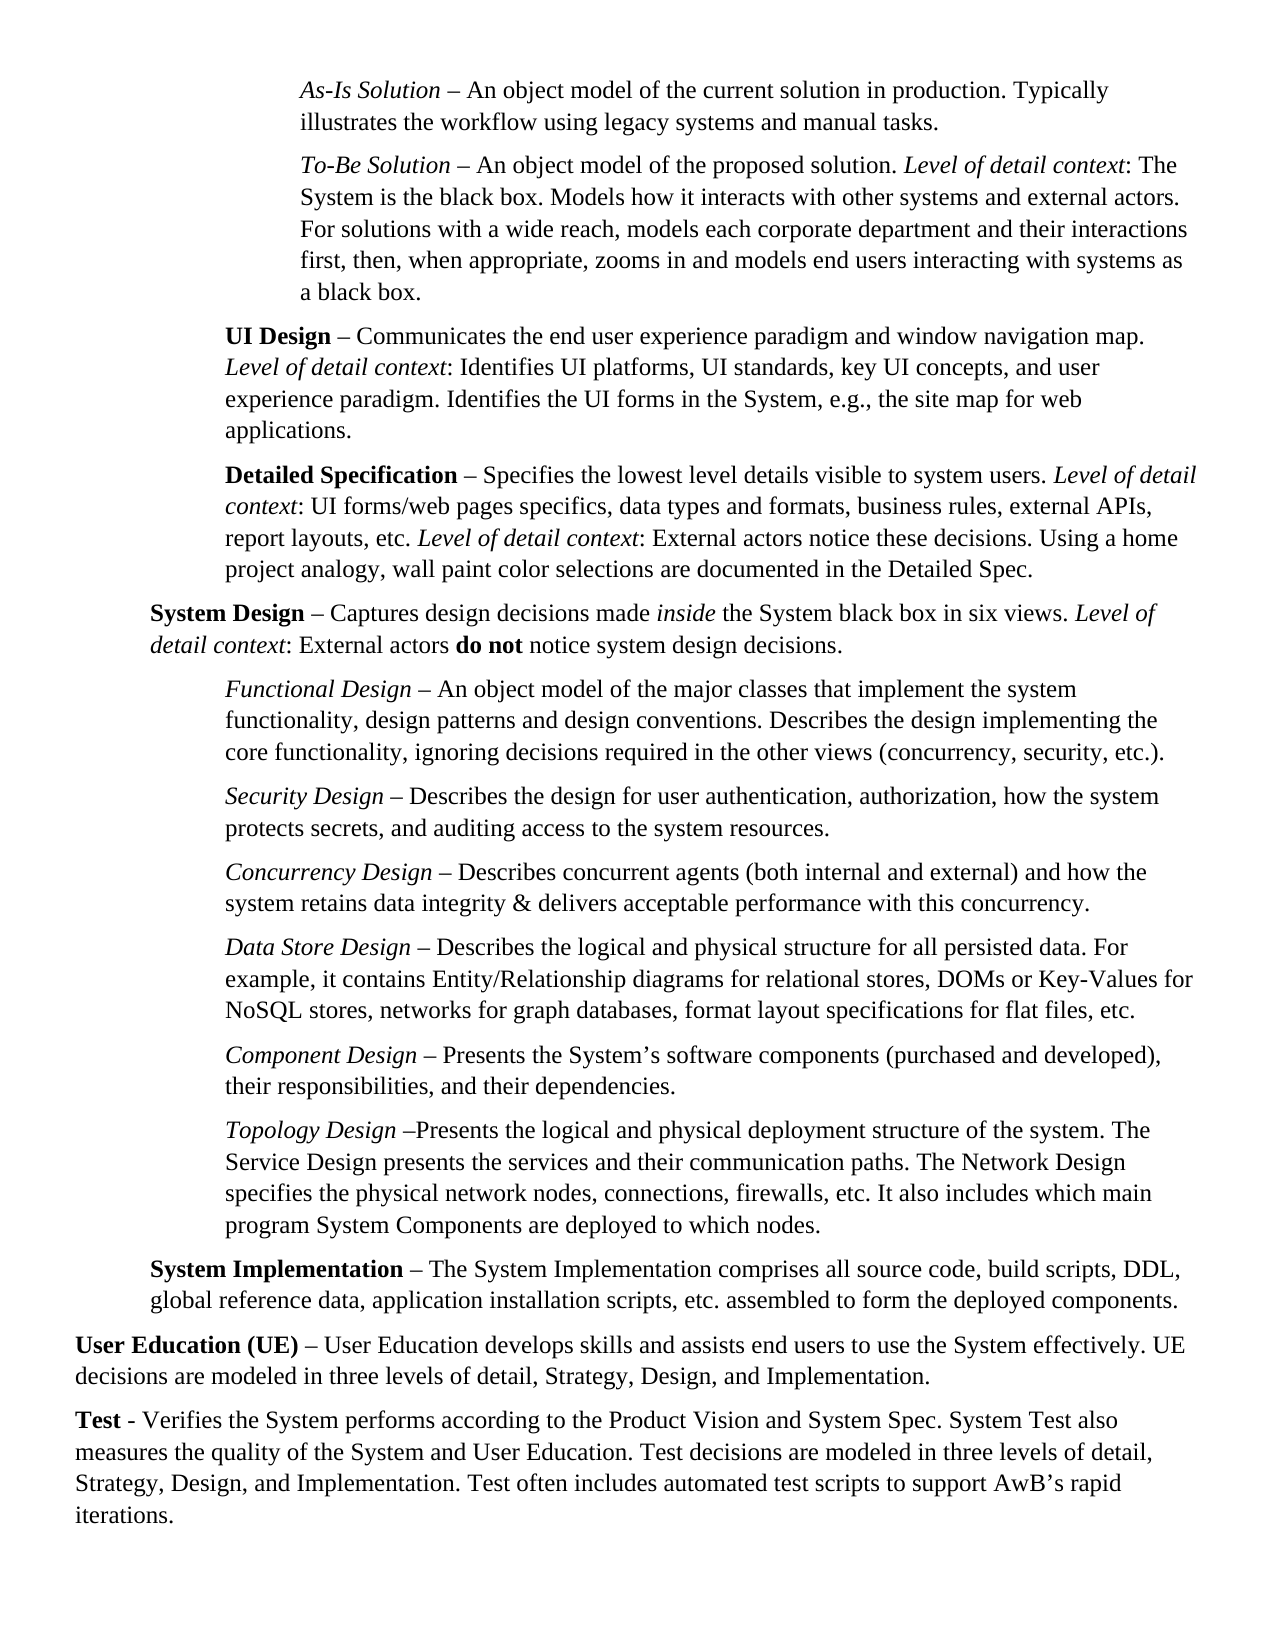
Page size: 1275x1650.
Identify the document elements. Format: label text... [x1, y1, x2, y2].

text Detailed Specification – Specifies the lowest level details visible to system users. Level of detail context: UI forms/web pages specifics, data types and formats, business rules, external APIs, report layouts, etc. Level of detail context: External actors notice these decisions. Using a home project analogy, wall paint color selections are documented in the Detailed Spec. [225, 460, 1200, 583]
text Concurrency Design – Describes concurrent agents (both internal and external) and how the system retains data integrity & delivers acceptable performance with this concurrency. [225, 857, 1200, 917]
text Functional Design – An object model of the major classes that implement the system functionality, design patterns and design conventions. Describes the design implementing the core functionality, ignoring decisions required in the other views (concurrency, security, etc.). [225, 674, 1200, 766]
text Test - Verifies the System performs according to the Product Vision and System Spec. System Test also measures the quality of the System and User Education. Test decisions are modeled in three levels of detail, Strategy, Design, and Implementation. Test often includes automated test scripts to support AwB’s rapid iterations. [75, 1405, 1200, 1529]
text User Education (UE) – User Education develops skills and assists end users to use the System effectively. UE decisions are modeled in three levels of detail, Strategy, Design, and Implementation. [75, 1330, 1200, 1390]
text System Design – Captures design decisions made inside the System black box in six views. Level of detail context: External actors do not notice system design decisions. [150, 598, 1200, 659]
text Data Store Design – Describes the logical and physical structure for all persisted data. For example, it contains Entity/Relationship diagrams for relational stores, DOMs or Key-Values for NoSQL stores, networks for graph databases, format layout specifications for flat files, etc. [225, 932, 1200, 1024]
text System Implementation – The System Implementation comprises all source code, build scripts, DDL, global reference data, application installation scripts, etc. assembled to form the deployed components. [150, 1254, 1200, 1314]
text Topology Design –Presents the logical and physical deployment structure of the system. The Service Design presents the services and their communication paths. The Network Design specifies the physical network nodes, connections, firewalls, etc. It also includes which main program System Components are deployed to which nodes. [225, 1115, 1200, 1239]
text As-Is Solution – An object model of the current solution in production. Typically illustrates the workflow using legacy systems and manual tasks. [300, 75, 1200, 135]
text Component Design – Presents the System’s software components (purchased and developed), their responsibilities, and their dependencies. [225, 1040, 1200, 1100]
text UI Design – Communicates the end user experience paradigm and window navigation map. Level of detail context: Identifies UI platforms, UI standards, key UI concepts, and user experience paradigm. Identifies the UI forms in the System, e.g., the site map for web applications. [225, 321, 1200, 444]
text Security Design – Describes the design for user authentication, authorization, how the system protects secrets, and auditing access to the system resources. [225, 781, 1200, 842]
text To-Be Solution – An object model of the proposed solution. Level of detail context: The System is the black box. Models how it interacts with other systems and external actors. For solutions with a wide reach, models each corporate department and their interactions first, then, when appropriate, zooms in and models end users interacting with systems as a black box. [300, 151, 1200, 306]
